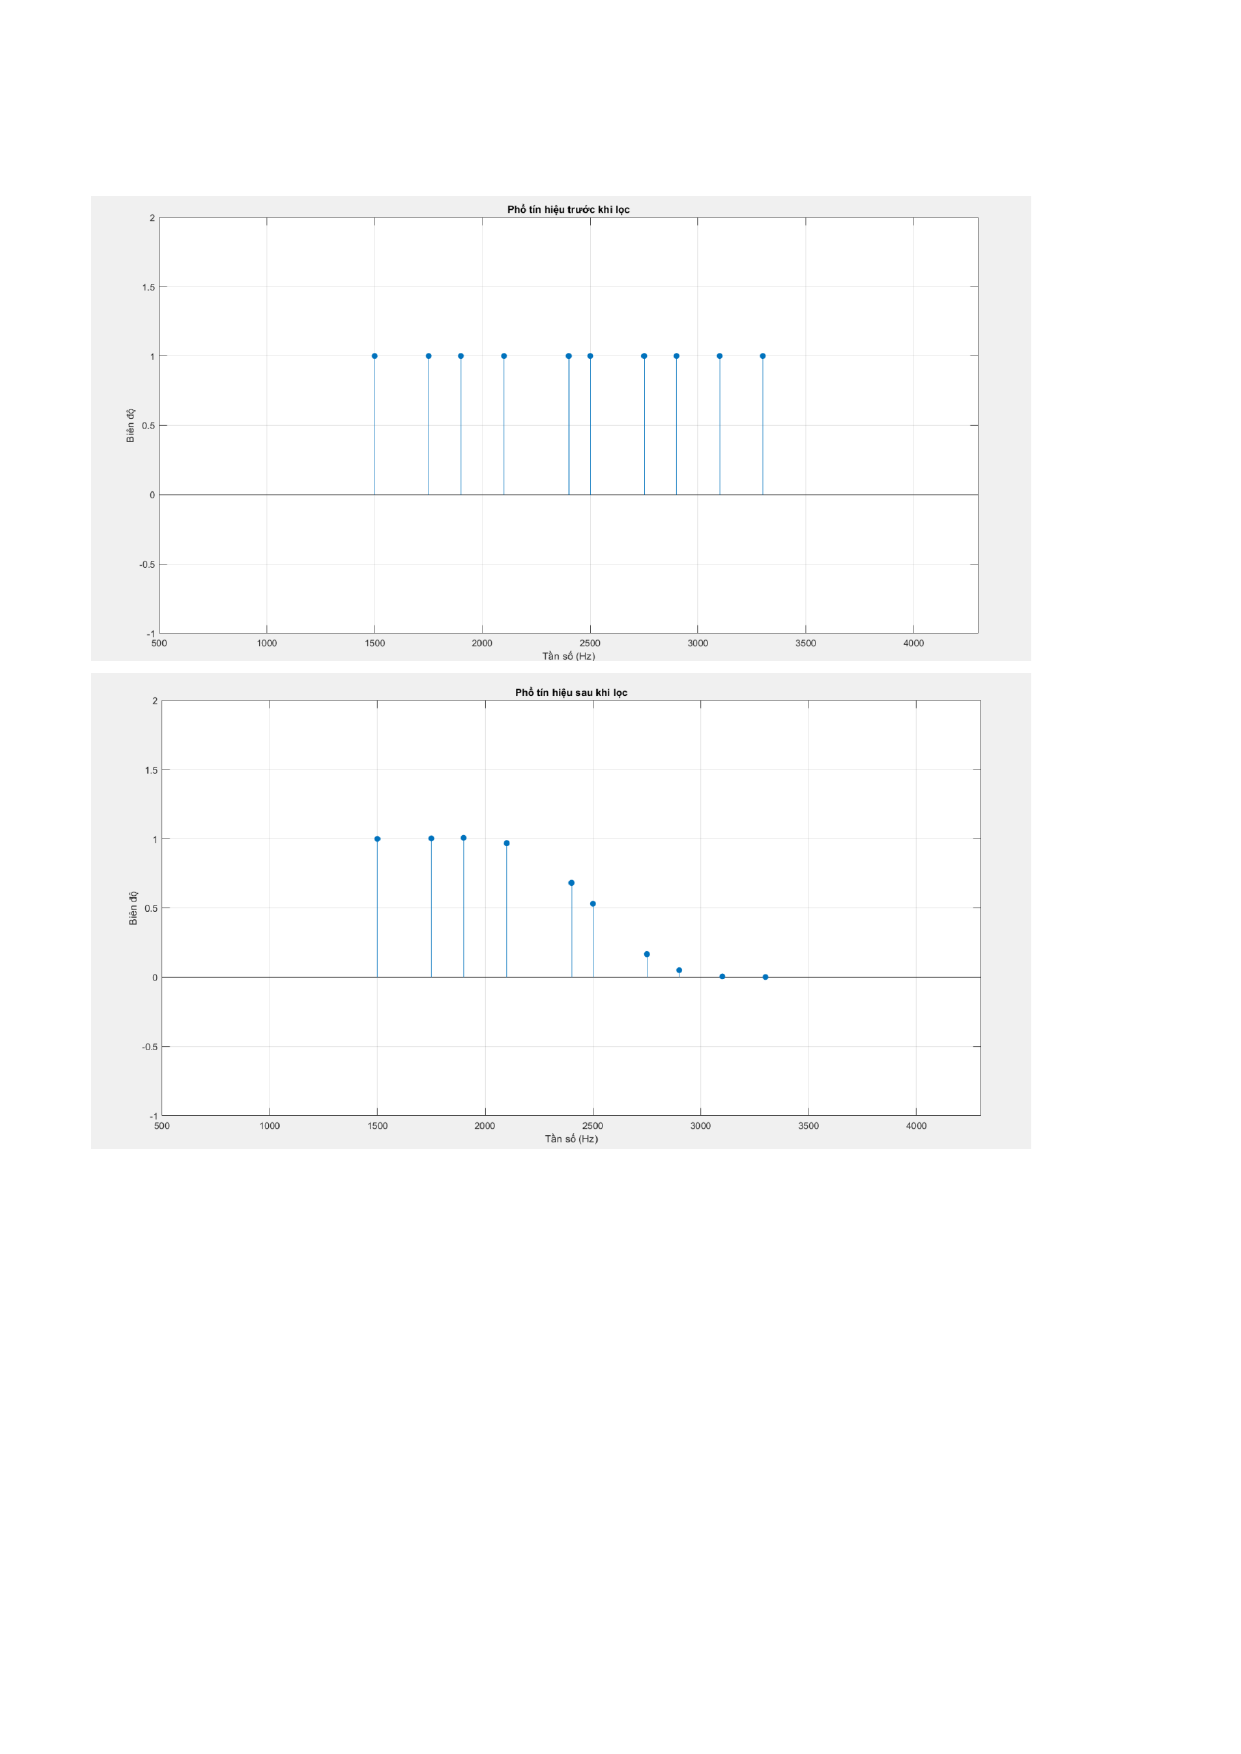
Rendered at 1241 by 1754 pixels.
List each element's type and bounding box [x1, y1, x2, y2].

text [91, 150, 1090, 1338]
picture [91, 196, 1032, 661]
picture [91, 673, 1032, 1149]
